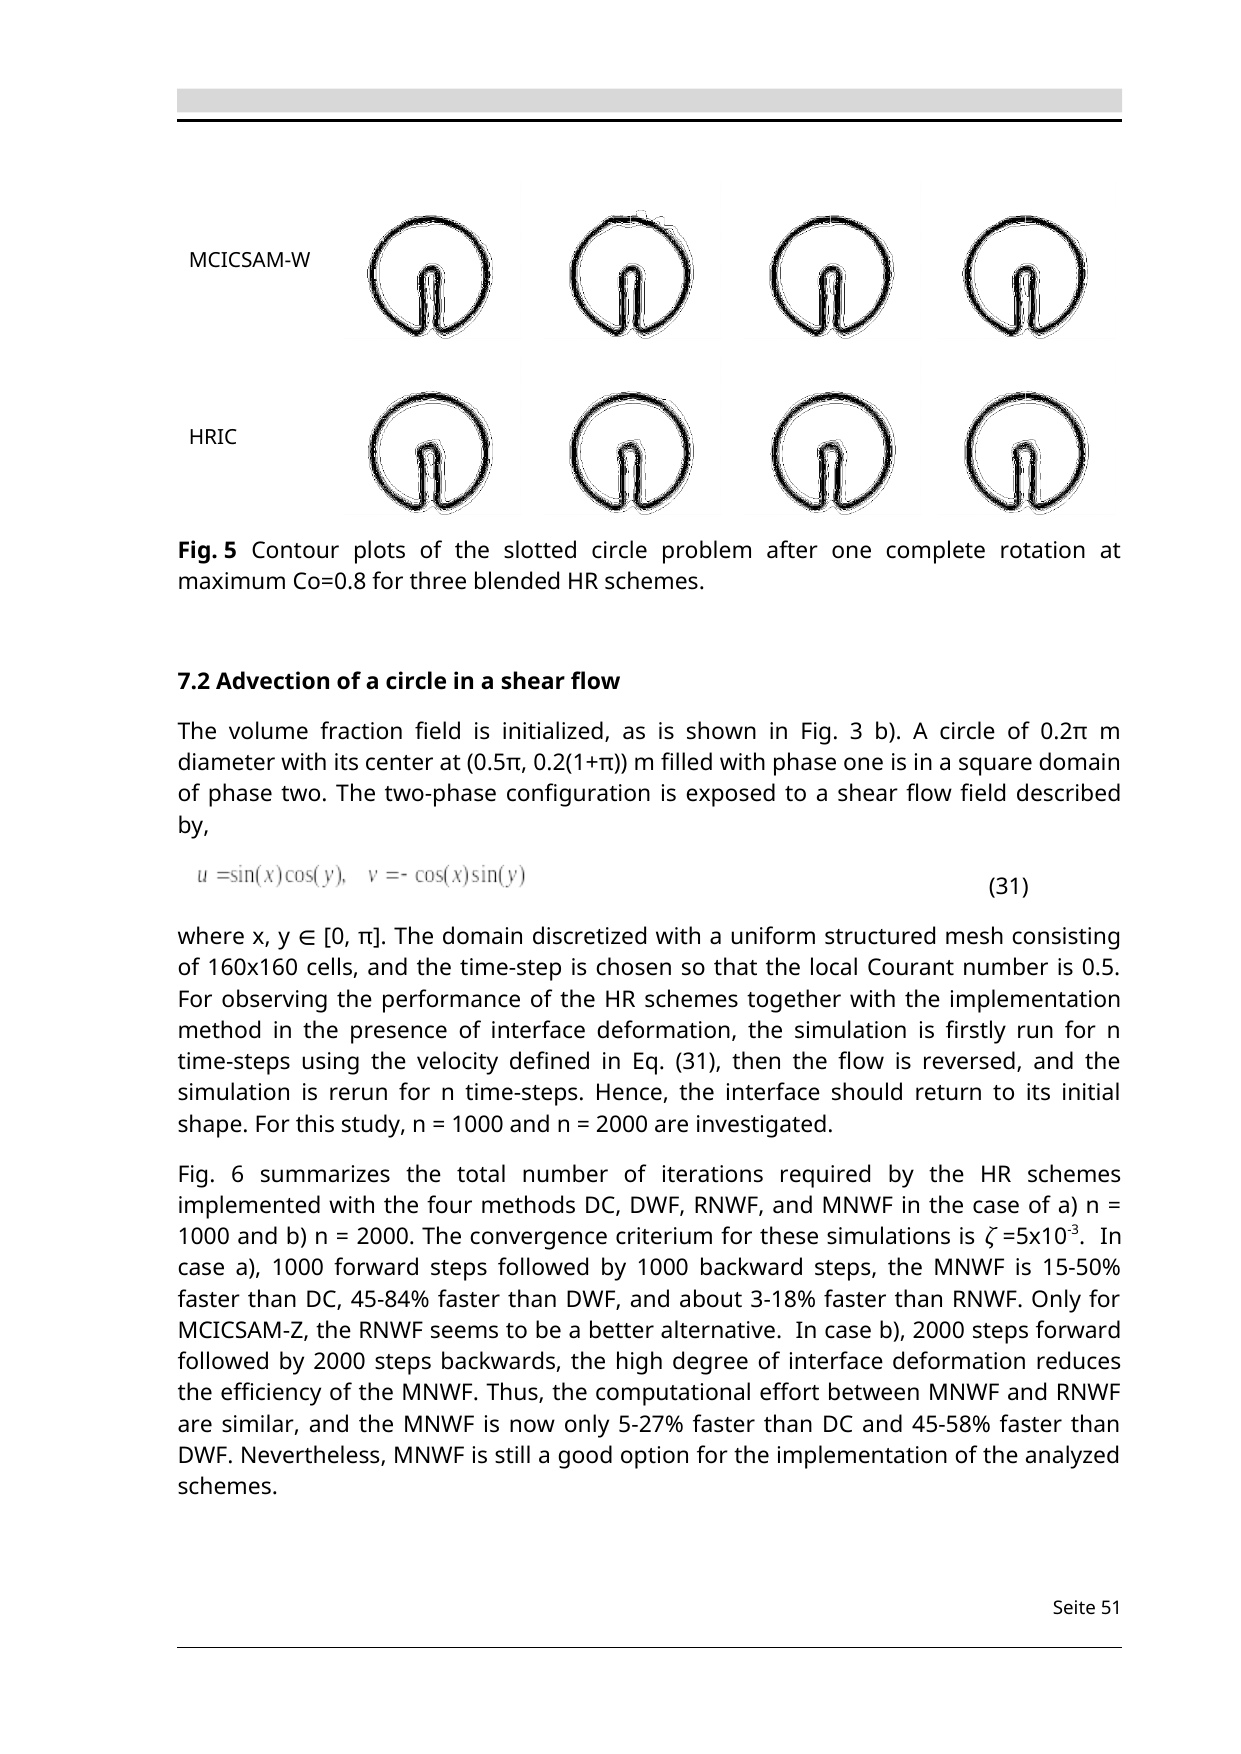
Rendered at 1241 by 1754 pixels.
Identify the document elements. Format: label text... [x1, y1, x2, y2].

picture [938, 357, 1116, 515]
table_cell [532, 357, 732, 534]
picture [543, 180, 721, 339]
text 7.2 Advection of a circle in a shear flow [177, 665, 1122, 696]
picture [938, 180, 1116, 339]
table_cell [732, 181, 927, 357]
text where x, y ∈ [0, π]. The domain discretized with a uniform structured mesh consisting of 160x160 cells, and the time-step is chosen so that the local Courant number is 0.5. For observing the performance of the HR schemes together with the implementation method in the presence of interface deformation, the simulation is firstly run for n time-steps using the velocity defined in Eq. (31), then the flow is reversed, and the simulation is rerun for n time-steps. Hence, the interface should return to its initial shape. For this study, n = 1000 and n = 2000 are investigated. [177, 920, 1122, 1139]
table_cell [332, 181, 532, 357]
table_cell [332, 357, 532, 534]
text Fig. 6 summarizes the total number of iterations required by the HR schemes implemented with the four methods DC, DWF, RNWF, and MNWF in the case of a) n = 1000 and b) n = 2000. The convergence criterium for these simulations is ζ =5x10-3. In case a), 1000 forward steps followed by 1000 backward steps, the MNWF is 15-50% faster than DC, 45-84% faster than DWF, and about 3-18% faster than RNWF. Only for MCICSAM-Z, the RNWF seems to be a better alternative. In case b), 2000 steps forward followed by 2000 steps backwards, the high degree of interface deformation reduces the efficiency of the MNWF. Thus, the computational effort between MNWF and RNWF are similar, and the MNWF is now only 5-27% faster than DC and 45-58% faster than DWF. Nevertheless, MNWF is still a good option for the implementation of the analyzed schemes. [177, 1158, 1122, 1501]
table_cell [732, 357, 927, 534]
table_cell MCICSAM-W [177, 181, 332, 357]
table_cell [927, 181, 1122, 357]
text (31) [177, 859, 1122, 901]
picture [343, 180, 521, 339]
table_cell HRIC [177, 357, 332, 534]
picture [743, 357, 921, 515]
picture [343, 357, 521, 515]
text Fig. 5 Contour plots of the slotted circle problem after one complete rotation at maximum Co=0.8 for three blended HR schemes. [177, 534, 1122, 596]
text The volume fraction field is initialized, as is shown in Fig. 3 b). A circle of 0.2π m diameter with its center at (0.5π, 0.2(1+π)) m filled with phase one is in a square domain of phase two. The two-phase configuration is exposed to a shear flow field described by, [177, 715, 1122, 840]
picture [743, 180, 921, 339]
picture [543, 357, 721, 515]
table_cell [927, 357, 1122, 534]
table_cell [532, 181, 732, 357]
